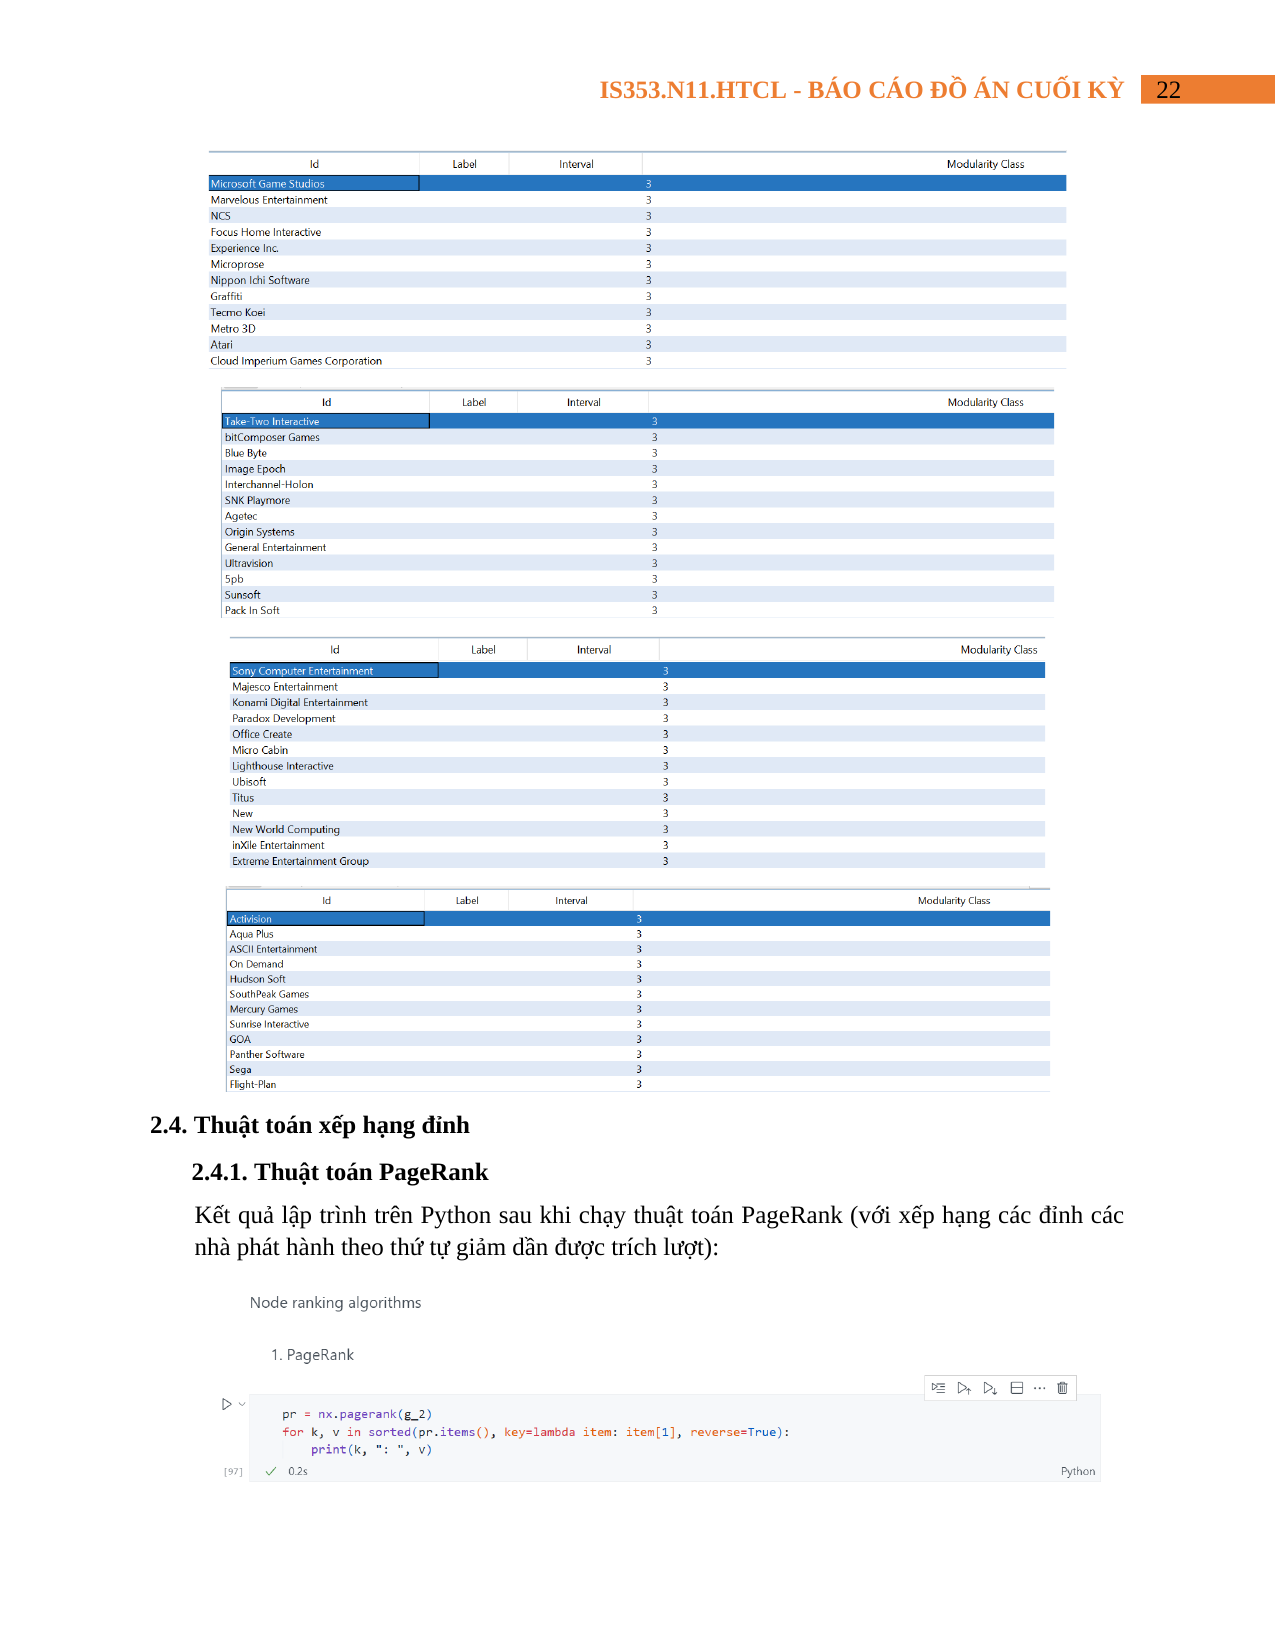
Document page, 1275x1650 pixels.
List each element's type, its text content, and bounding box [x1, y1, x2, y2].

subtitle Thuật toán PageRank [191, 1157, 1125, 1186]
picture [220, 387, 1055, 618]
picture [208, 150, 1067, 369]
picture [229, 636, 1046, 868]
subtitle Thuật toán xếp hạng đỉnh [150, 1110, 1125, 1139]
text Kết quả lập trình trên Python sau khi chạy thuật toán PageRank (với xếp hạng các đỉnh các nhà phát hành theo thứ tự giảm dần được trích lượt): [194, 1201, 1125, 1260]
picture [225, 886, 1050, 1092]
picture [217, 1279, 1102, 1493]
